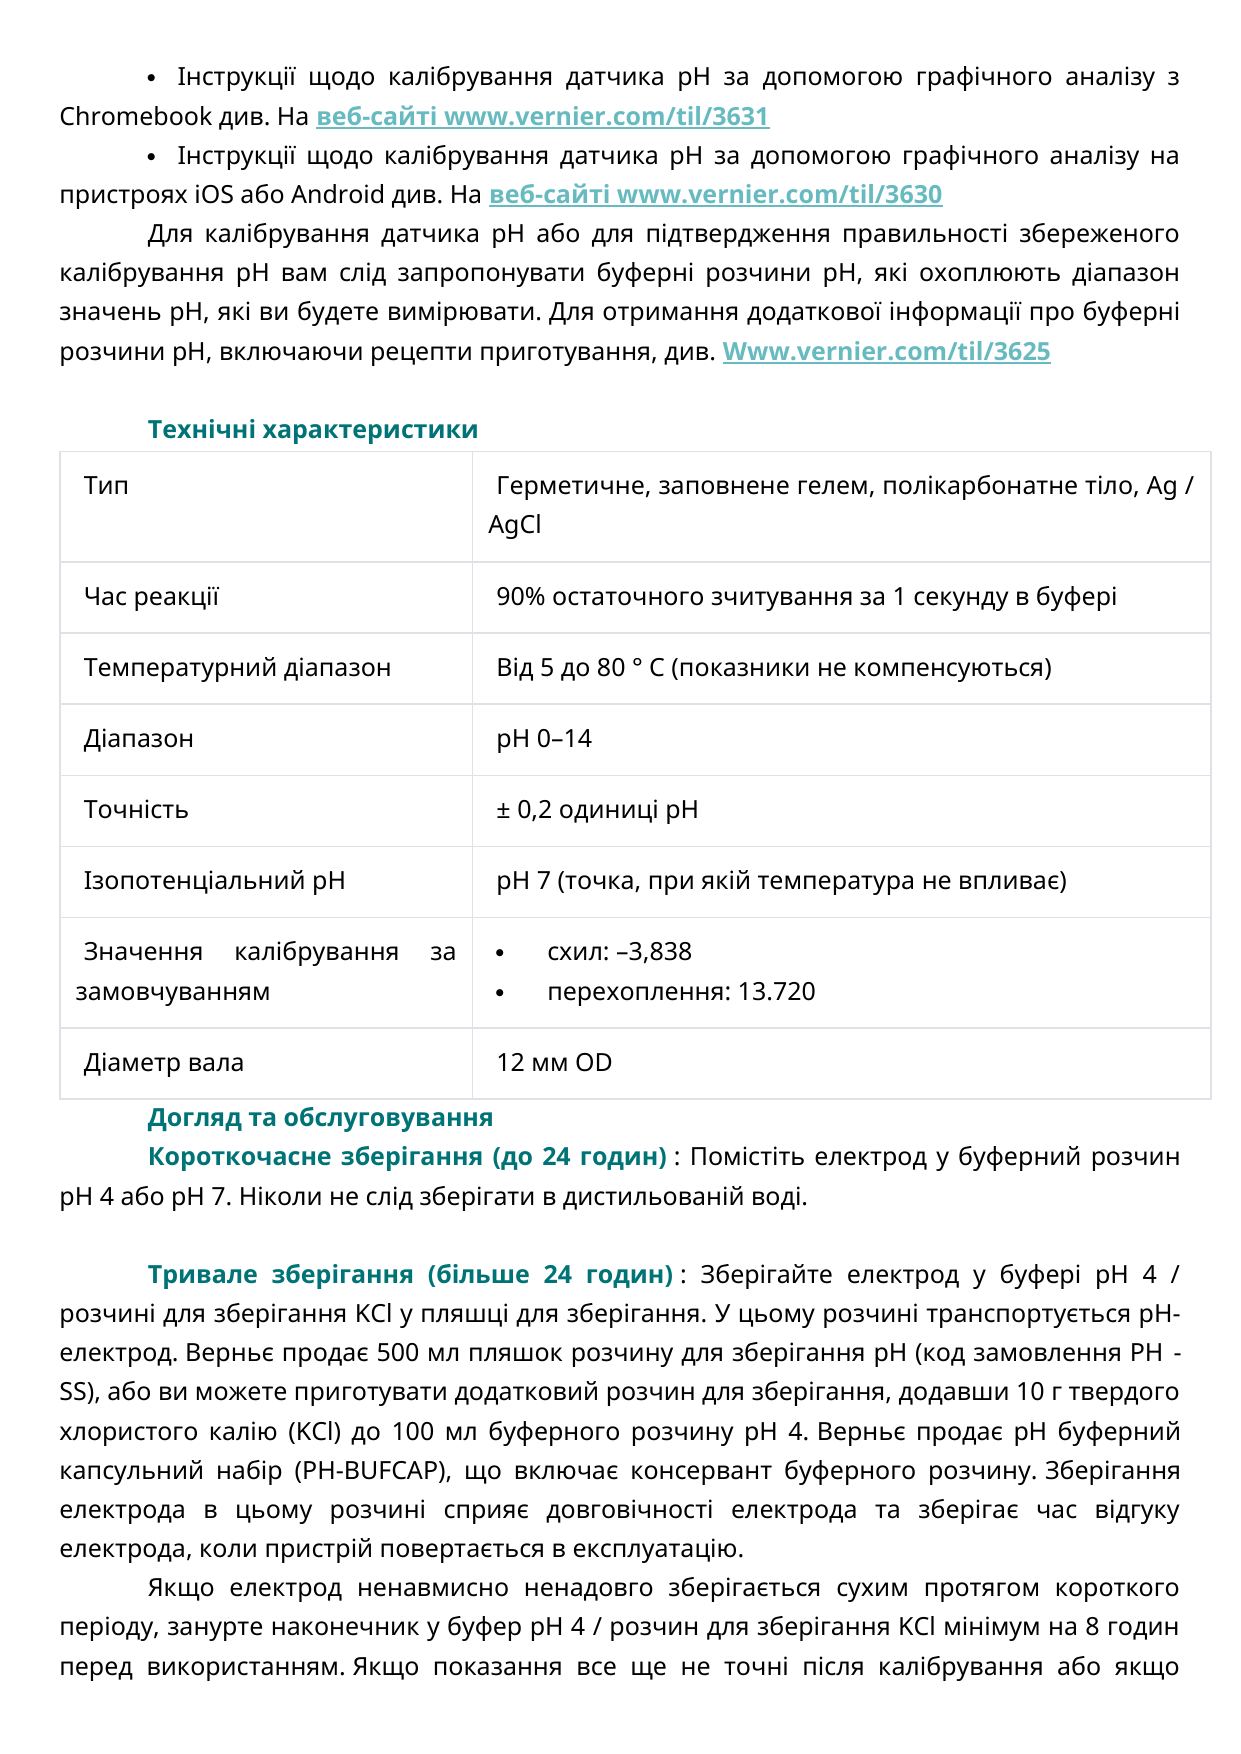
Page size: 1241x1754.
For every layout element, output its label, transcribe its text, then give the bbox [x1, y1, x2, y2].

table_cell рН 0–14 [473, 705, 1210, 774]
table_cell рН 7 (точка, при якій температура не впливає) [473, 847, 1210, 917]
list Інструкції щодо калібрування датчика рН за допомогою графічного аналізу з Chromebook див. На веб-сайті www.vernier.com/til/3631 [59, 59, 1181, 132]
table_cell Температурний діапазон [61, 634, 472, 703]
table_header Герметичне, заповнене гелем, полікарбонатне тіло, Ag / AgCl [473, 452, 1210, 561]
table_cell 12 мм OD [473, 1029, 1210, 1098]
table_cell Діапазон [61, 705, 472, 774]
table_header Тип [61, 452, 472, 561]
table_cell ± 0,2 одиниці рН [473, 776, 1210, 846]
table_cell Час реакції [61, 563, 472, 632]
table_cell Значення калібрування за замовчуванням [61, 918, 472, 1027]
subtitle Догляд та обслуговування [59, 1100, 1181, 1134]
table_cell Точність [61, 776, 472, 846]
text Для калібрування датчика рН або для підтвердження правильності збереженого калібрування рН вам слід запропонувати буферні розчини рН, які охоплюють діапазон значень рН, які ви будете вимірювати. Для отримання додаткової інформації про буферні розчини рН, включаючи рецепти приготування, див. Www.vernier.com/til/3625 [59, 216, 1181, 367]
table_cell Ізопотенціальний рН [61, 847, 472, 917]
text Короткочасне зберігання (до 24 годин) : Помістіть електрод у буферний розчин pH 4 або pH 7. Ніколи не слід зберігати в дистильованій воді. [59, 1139, 1181, 1212]
table_cell схил: –3,838 перехоплення: 13.720 [473, 918, 1210, 1027]
list Інструкції щодо калібрування датчика рН за допомогою графічного аналізу на пристроях iOS або Android див. На веб-сайті www.vernier.com/til/3630 [59, 137, 1181, 211]
subtitle Технічні характеристики [59, 412, 1181, 446]
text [59, 1570, 1181, 1682]
table_cell 90% остаточного зчитування за 1 секунду в буфері [473, 563, 1210, 632]
table_cell Діаметр вала [61, 1029, 472, 1098]
table_cell Від 5 до 80 ° C (показники не компенсуються) [473, 634, 1210, 703]
text Тривале зберігання (більше 24 годин) : Зберігайте електрод у буфері рН 4 / розчині для зберігання KCl у пляшці для зберігання. У цьому розчині транспортується рН-електрод. Верньє продає 500 мл пляшок розчину для зберігання рН (код замовлення PH - SS), або ви можете приготувати додатковий розчин для зберігання, додавши 10 г твердого хлористого калію (KCl) до 100 мл буферного розчину pH 4. Верньє продає рН буферний капсульний набір (PH-BUFCAP), що включає консервант буферного розчину. Зберігання електрода в цьому розчині сприяє довговічності електрода та зберігає час відгуку електрода, коли пристрій повертається в експлуатацію. [59, 1256, 1181, 1565]
